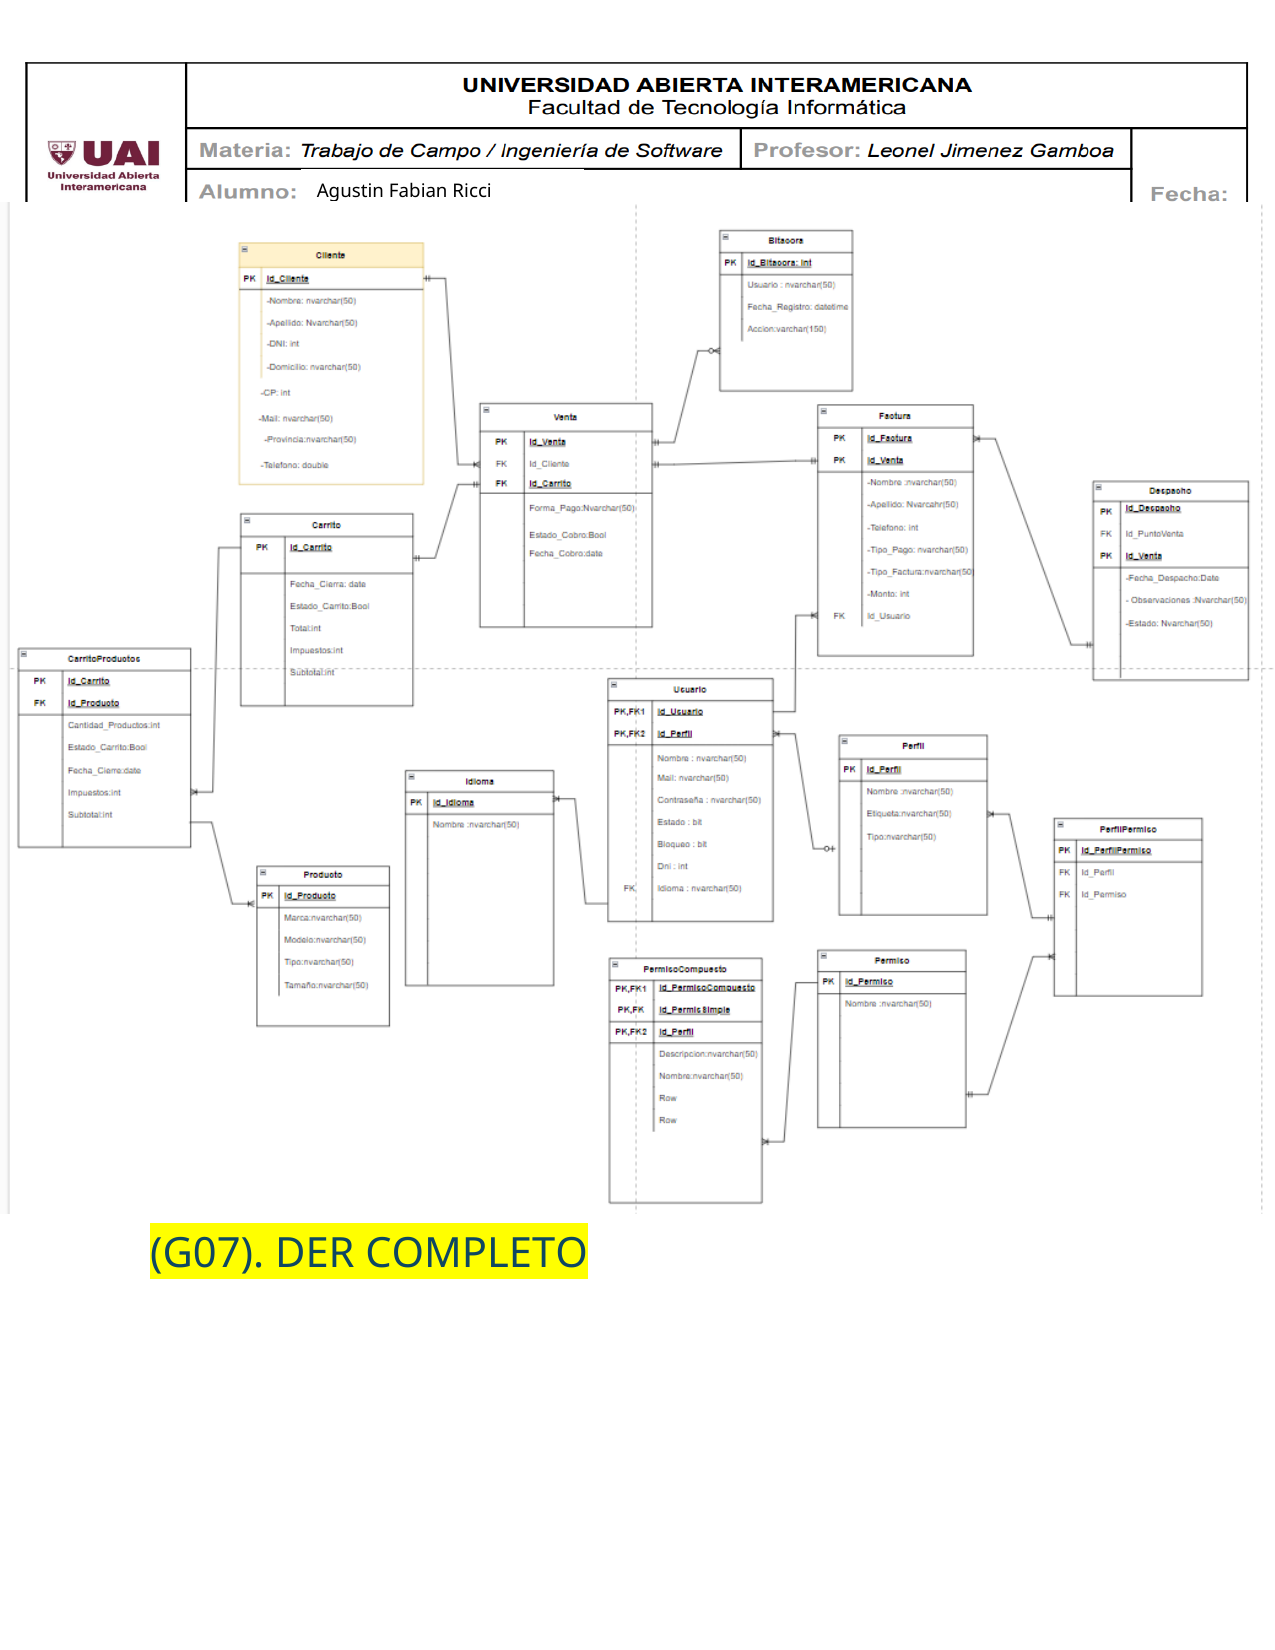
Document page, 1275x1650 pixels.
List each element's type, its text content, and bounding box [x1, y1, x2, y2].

subtitle (G07). DER COMPLETO [150, 150, 1125, 202]
subtitle (G07). DER COMPLETO [150, 1214, 1125, 1279]
picture [0, 60, 1275, 1214]
